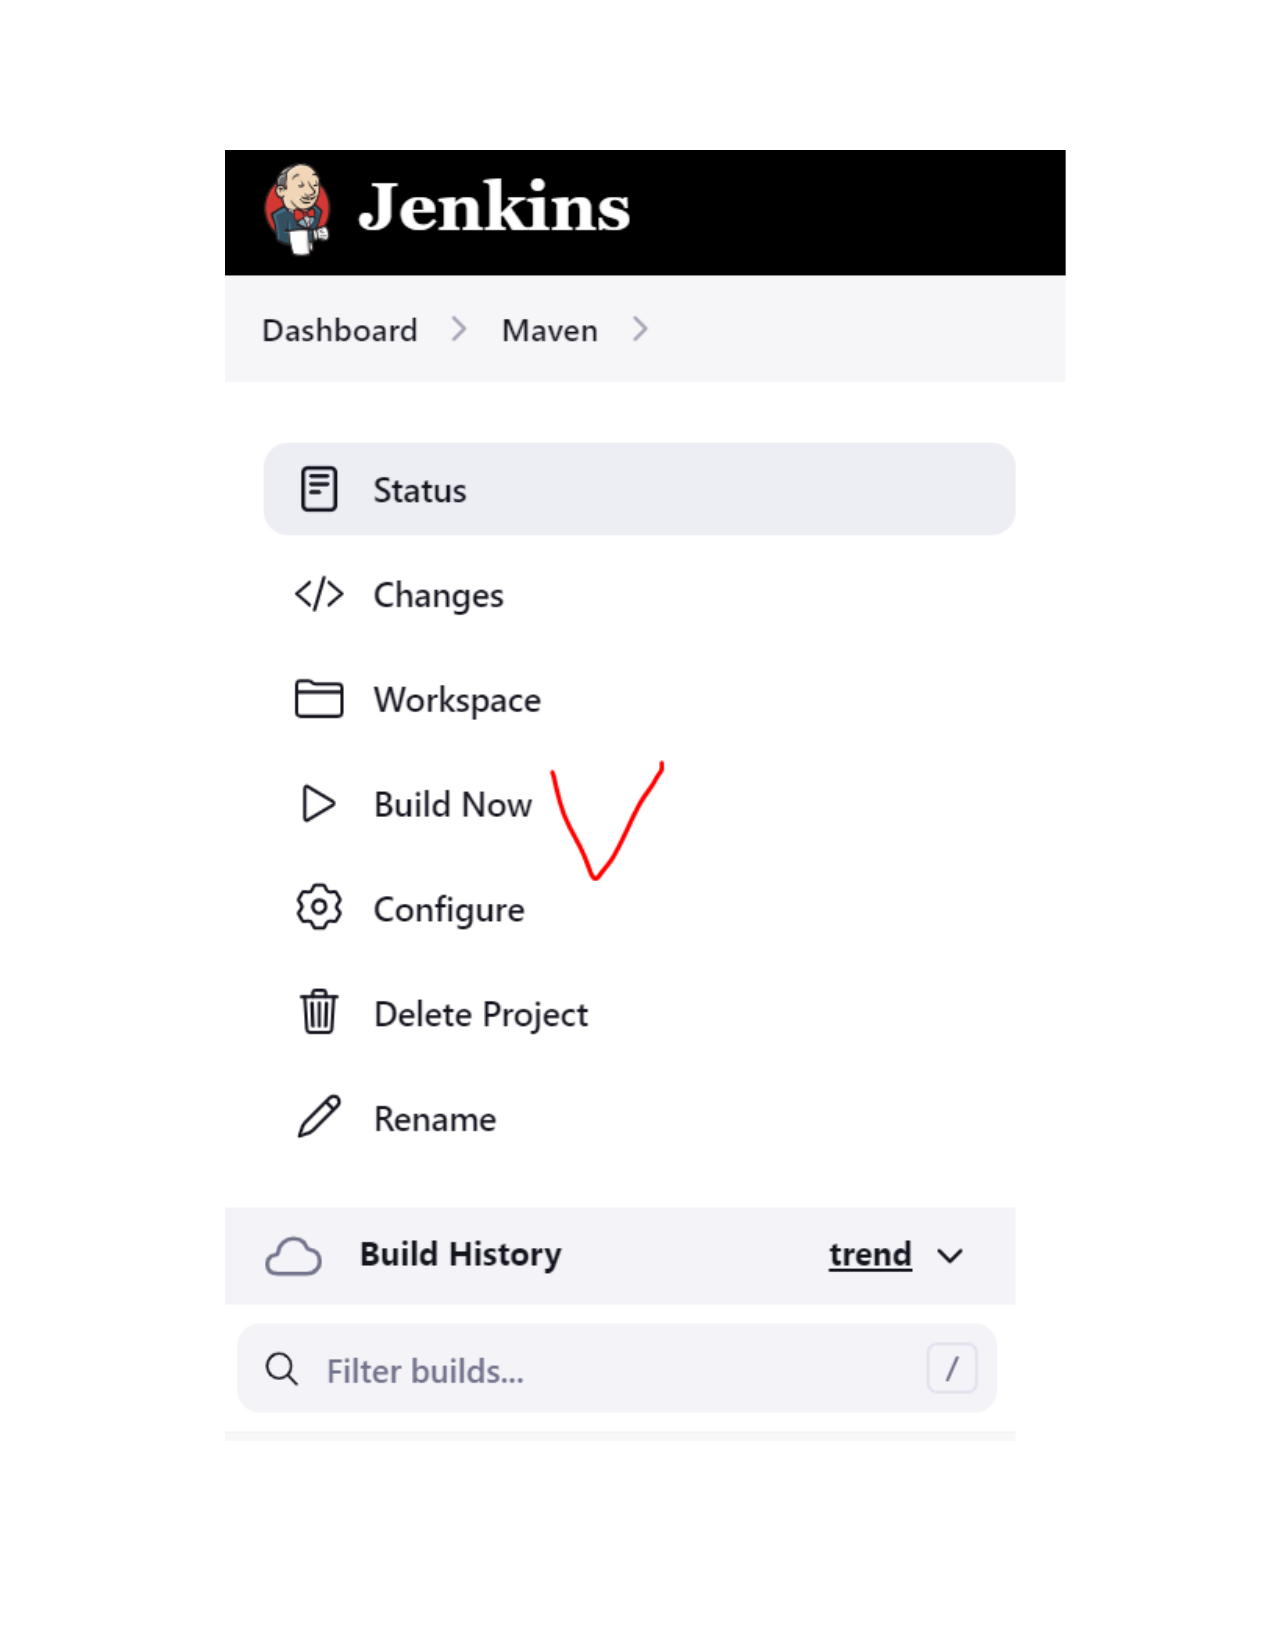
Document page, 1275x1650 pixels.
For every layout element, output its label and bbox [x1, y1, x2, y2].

picture [225, 150, 1066, 1441]
